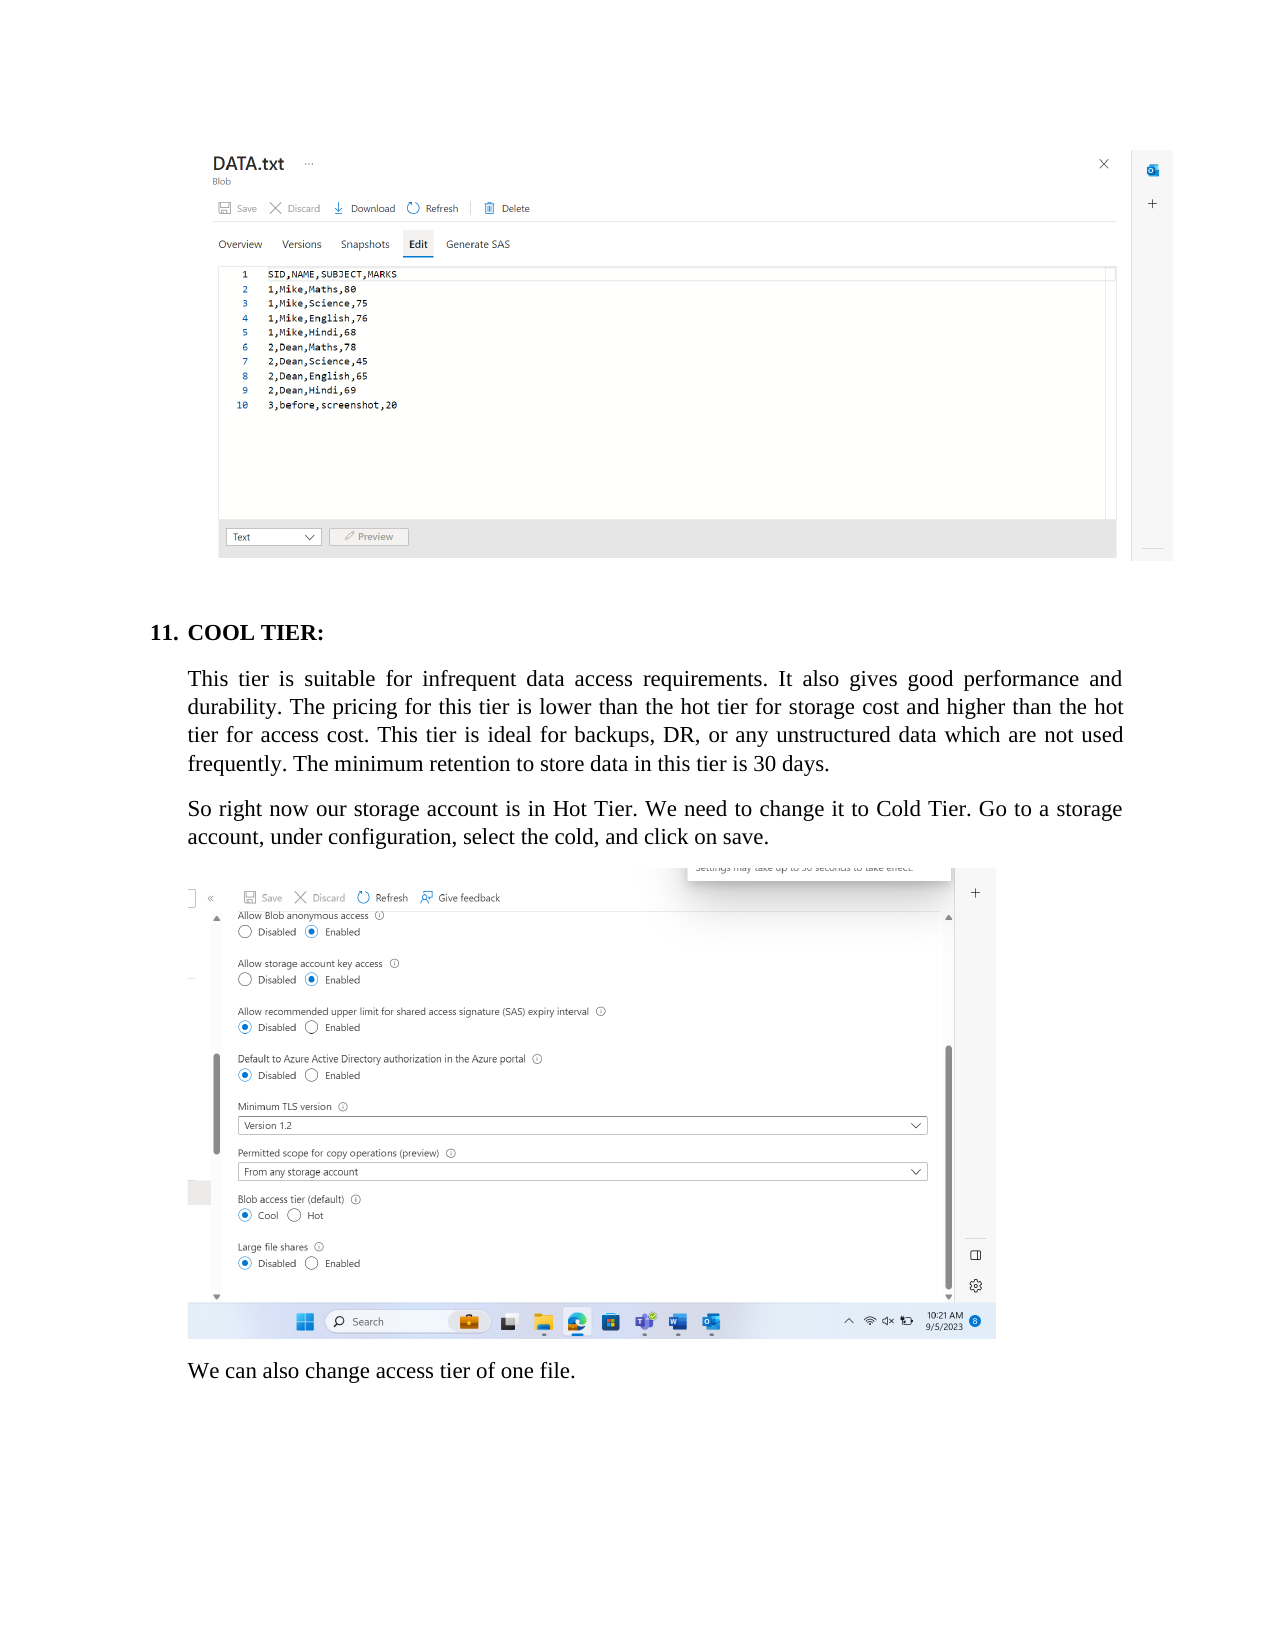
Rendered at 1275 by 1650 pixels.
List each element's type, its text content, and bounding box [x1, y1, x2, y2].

picture [197, 150, 1173, 561]
picture [187, 868, 996, 1339]
text We can also change access tier of one file. [187, 1357, 1125, 1383]
text So right now our storage account is in Hot Tier. We need to change it to Cold Tier. Go to a storage account, under configuration, select the cold, and click on save. [187, 795, 1125, 850]
text This tier is suitable for infrequent data access requirements. It also gives good performance and durability. The pricing for this tier is lower than the hot tier for storage cost and higher than the hot tier for access cost. This tier is ideal for backups, DR, or any unstructured data which are not used frequently. The minimum retention to store data in this tier is 30 days. [187, 664, 1125, 776]
list COOL TIER: [150, 619, 1125, 646]
